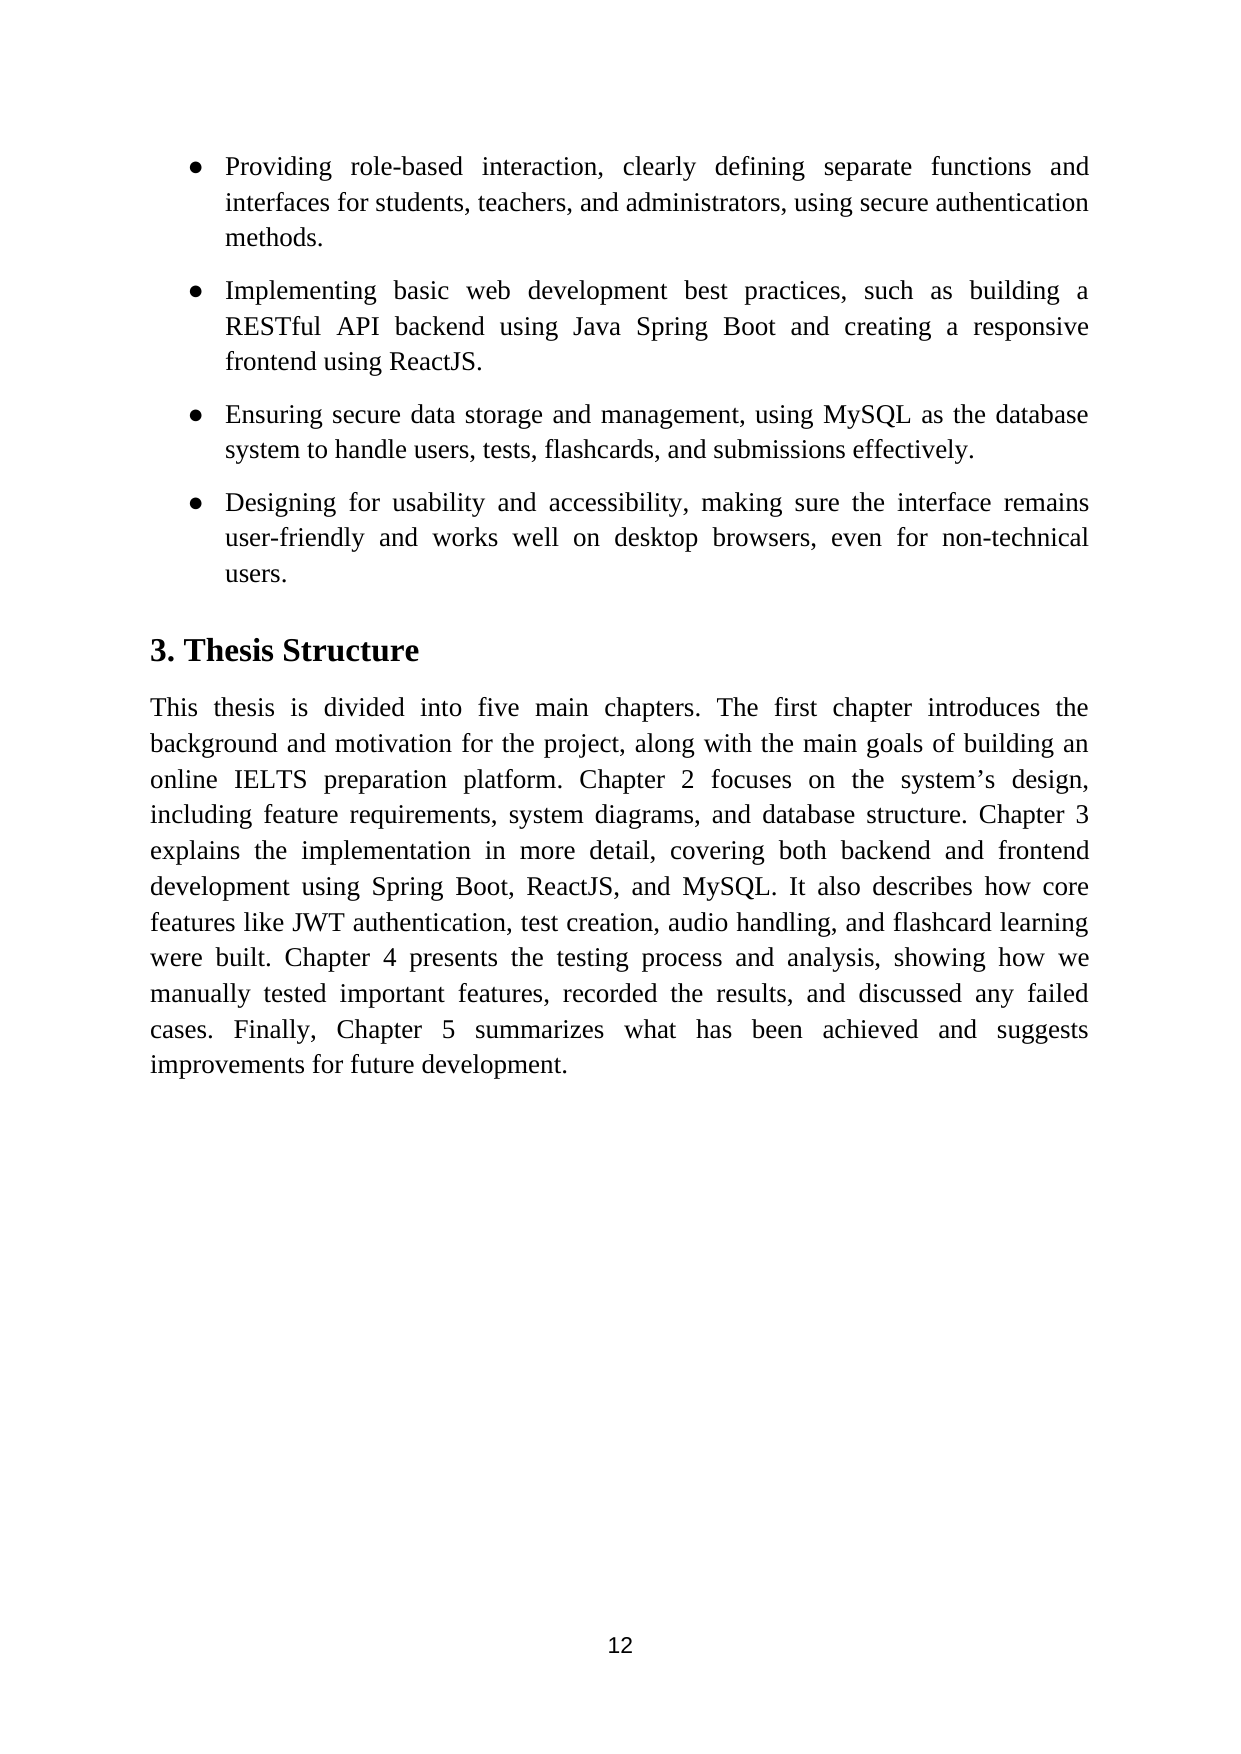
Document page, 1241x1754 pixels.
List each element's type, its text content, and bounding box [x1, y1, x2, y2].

list Providing role-based interaction, clearly defining separate functions and interfaces for students, teachers, and administrators, using secure authentication methods. [187, 150, 1090, 253]
list Designing for usability and accessibility, making sure the interface remains user-friendly and works well on desktop browsers, even for non-technical users. [187, 486, 1090, 588]
list Implementing basic web development best practices, such as building a RESTful API backend using Java Spring Boot and creating a responsive frontend using ReactJS. [187, 274, 1090, 376]
text This thesis is divided into five main chapters. The first chapter introduces the background and motivation for the project, along with the main goals of building an online IELTS preparation platform. Chapter 2 focuses on the system’s design, including feature requirements, system diagrams, and database structure. Chapter 3 explains the implementation in more detail, covering both backend and frontend development using Spring Boot, ReactJS, and MySQL. It also describes how core features like JWT authentication, test creation, audio handling, and flashcard learning were built. Chapter 4 presents the testing process and analysis, showing how we manually tested important features, recorded the results, and discussed any failed cases. Finally, Chapter 5 summarizes what has been achieved and suggests improvements for future development. [150, 691, 1090, 1080]
list Ensuring secure data storage and management, using MySQL as the database system to handle users, tests, flashcards, and submissions effectively. [187, 398, 1090, 464]
subtitle 3. Thesis Structure [150, 631, 1090, 669]
